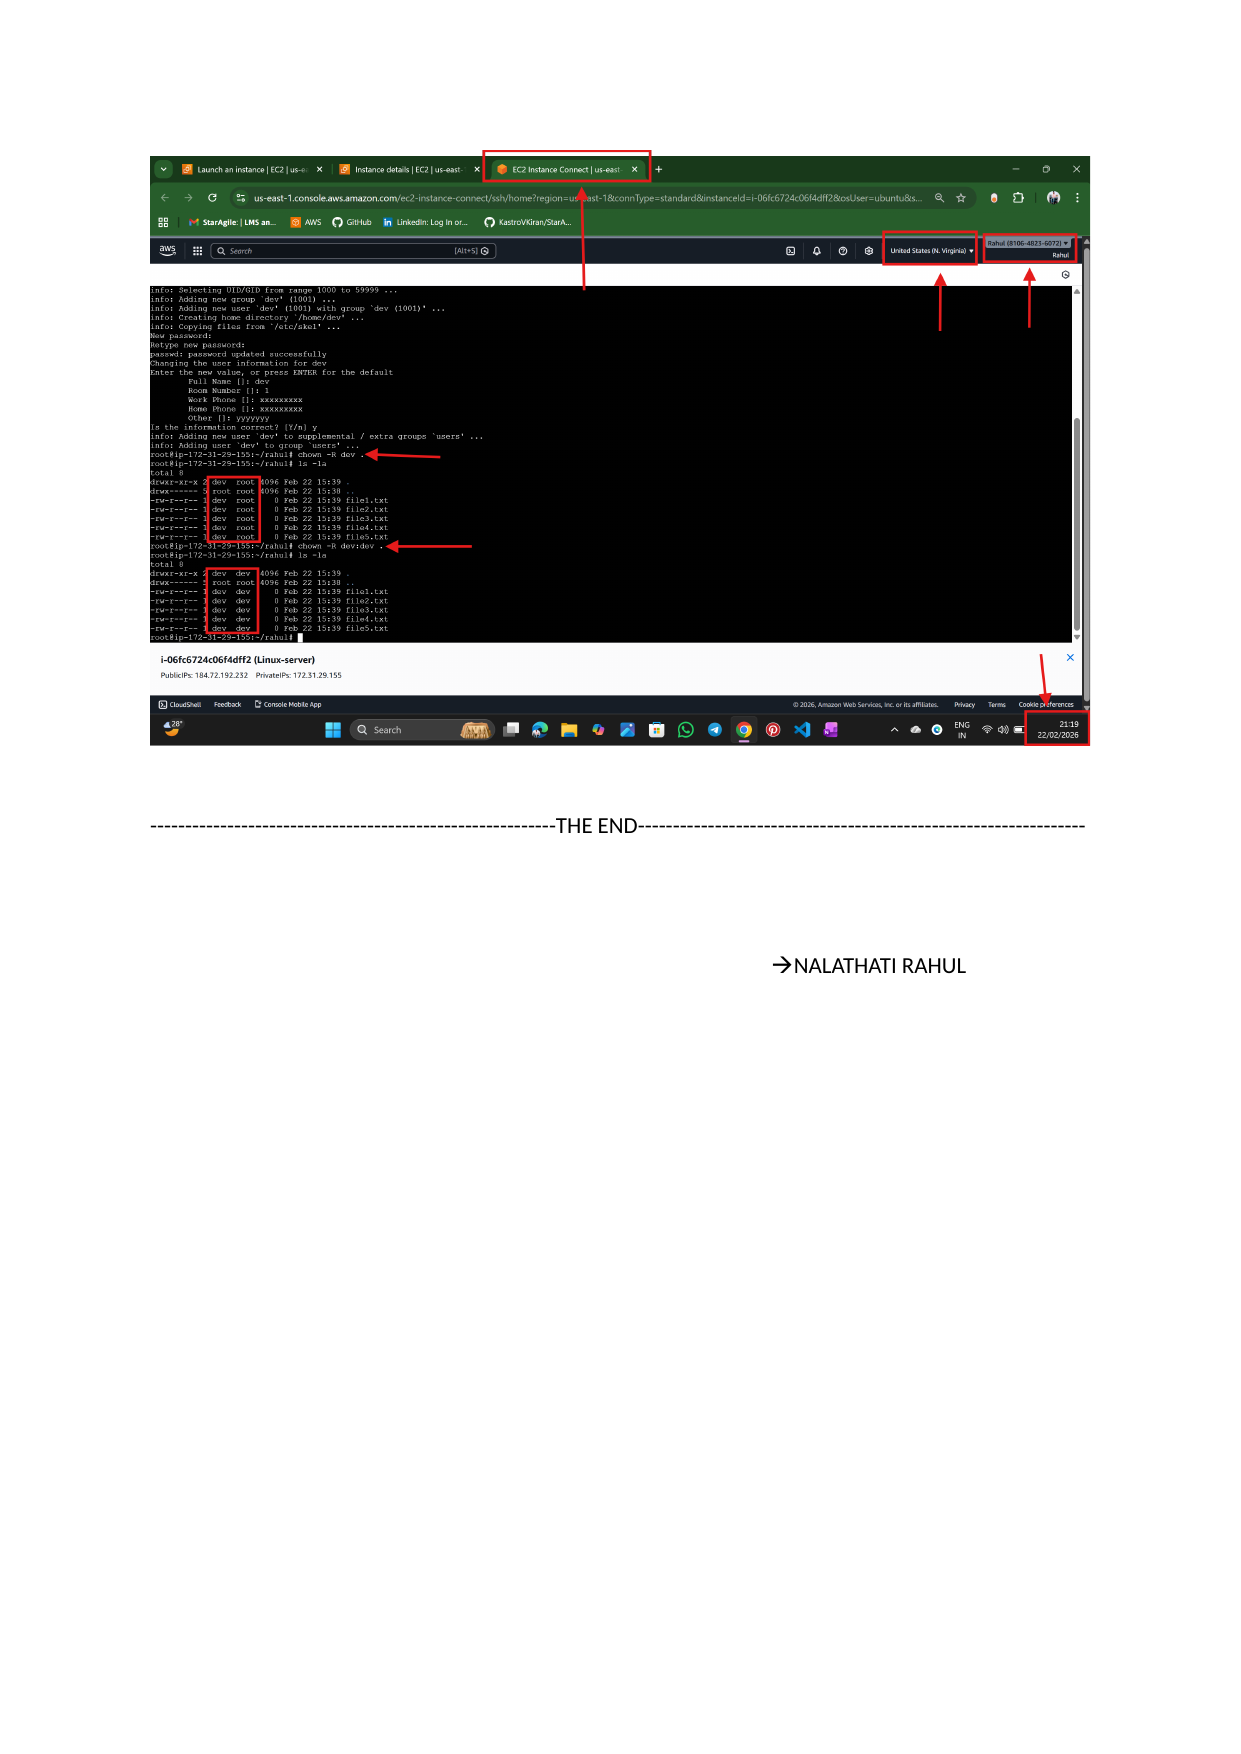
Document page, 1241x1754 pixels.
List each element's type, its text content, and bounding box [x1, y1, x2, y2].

text ----------------------------------------------------------THE END---------------------------------------------------------------- [150, 811, 1090, 839]
picture [150, 150, 1091, 746]
text NALATHATI RAHUL [150, 951, 1090, 979]
